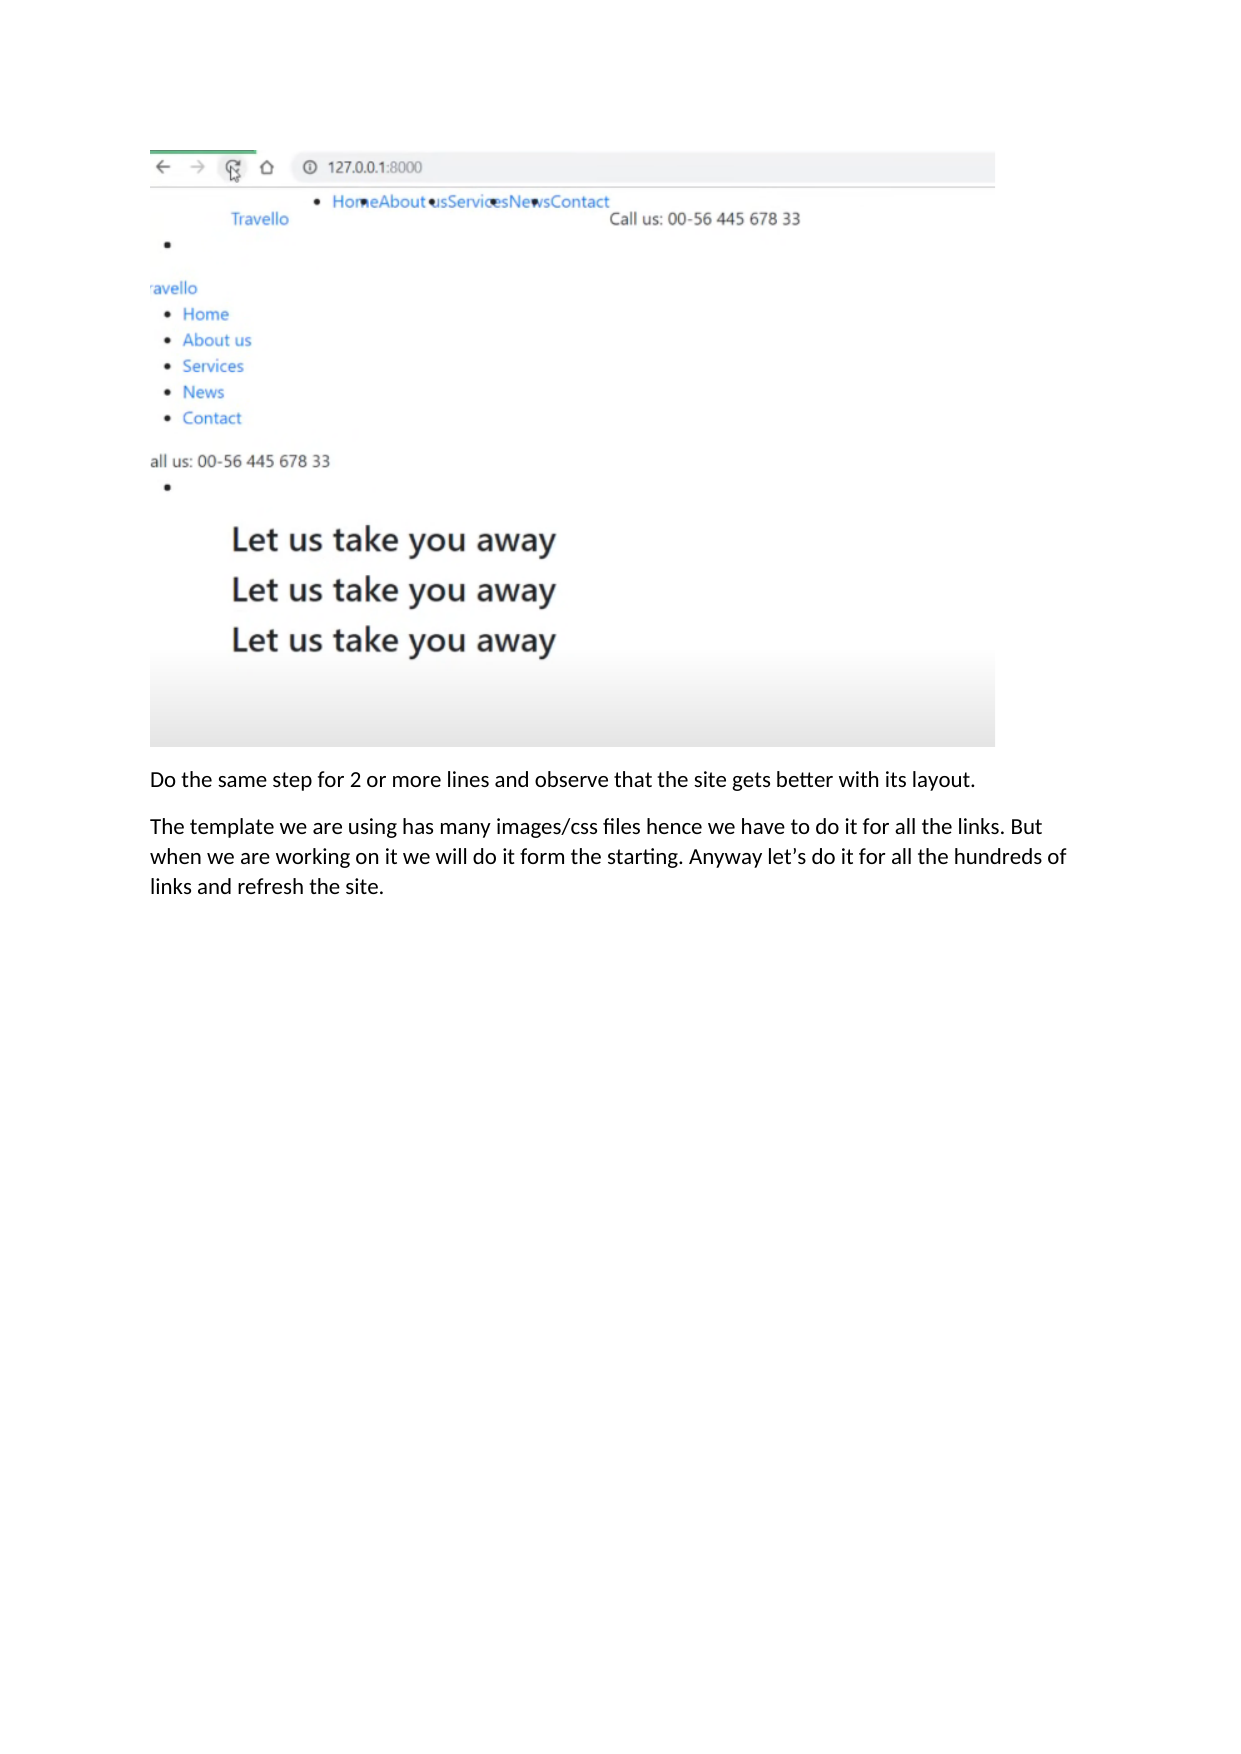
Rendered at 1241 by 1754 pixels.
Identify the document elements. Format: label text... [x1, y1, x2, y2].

text The template we are using has many images/css files hence we have to do it for all the links. But when we are working on it we will do it form the starting. Anyway let’s do it for all the hundreds of links and refresh the site. [150, 812, 1090, 900]
picture [150, 150, 996, 747]
text Do the same step for 2 or more lines and observe that the site gets better with its layout. [150, 765, 1090, 793]
